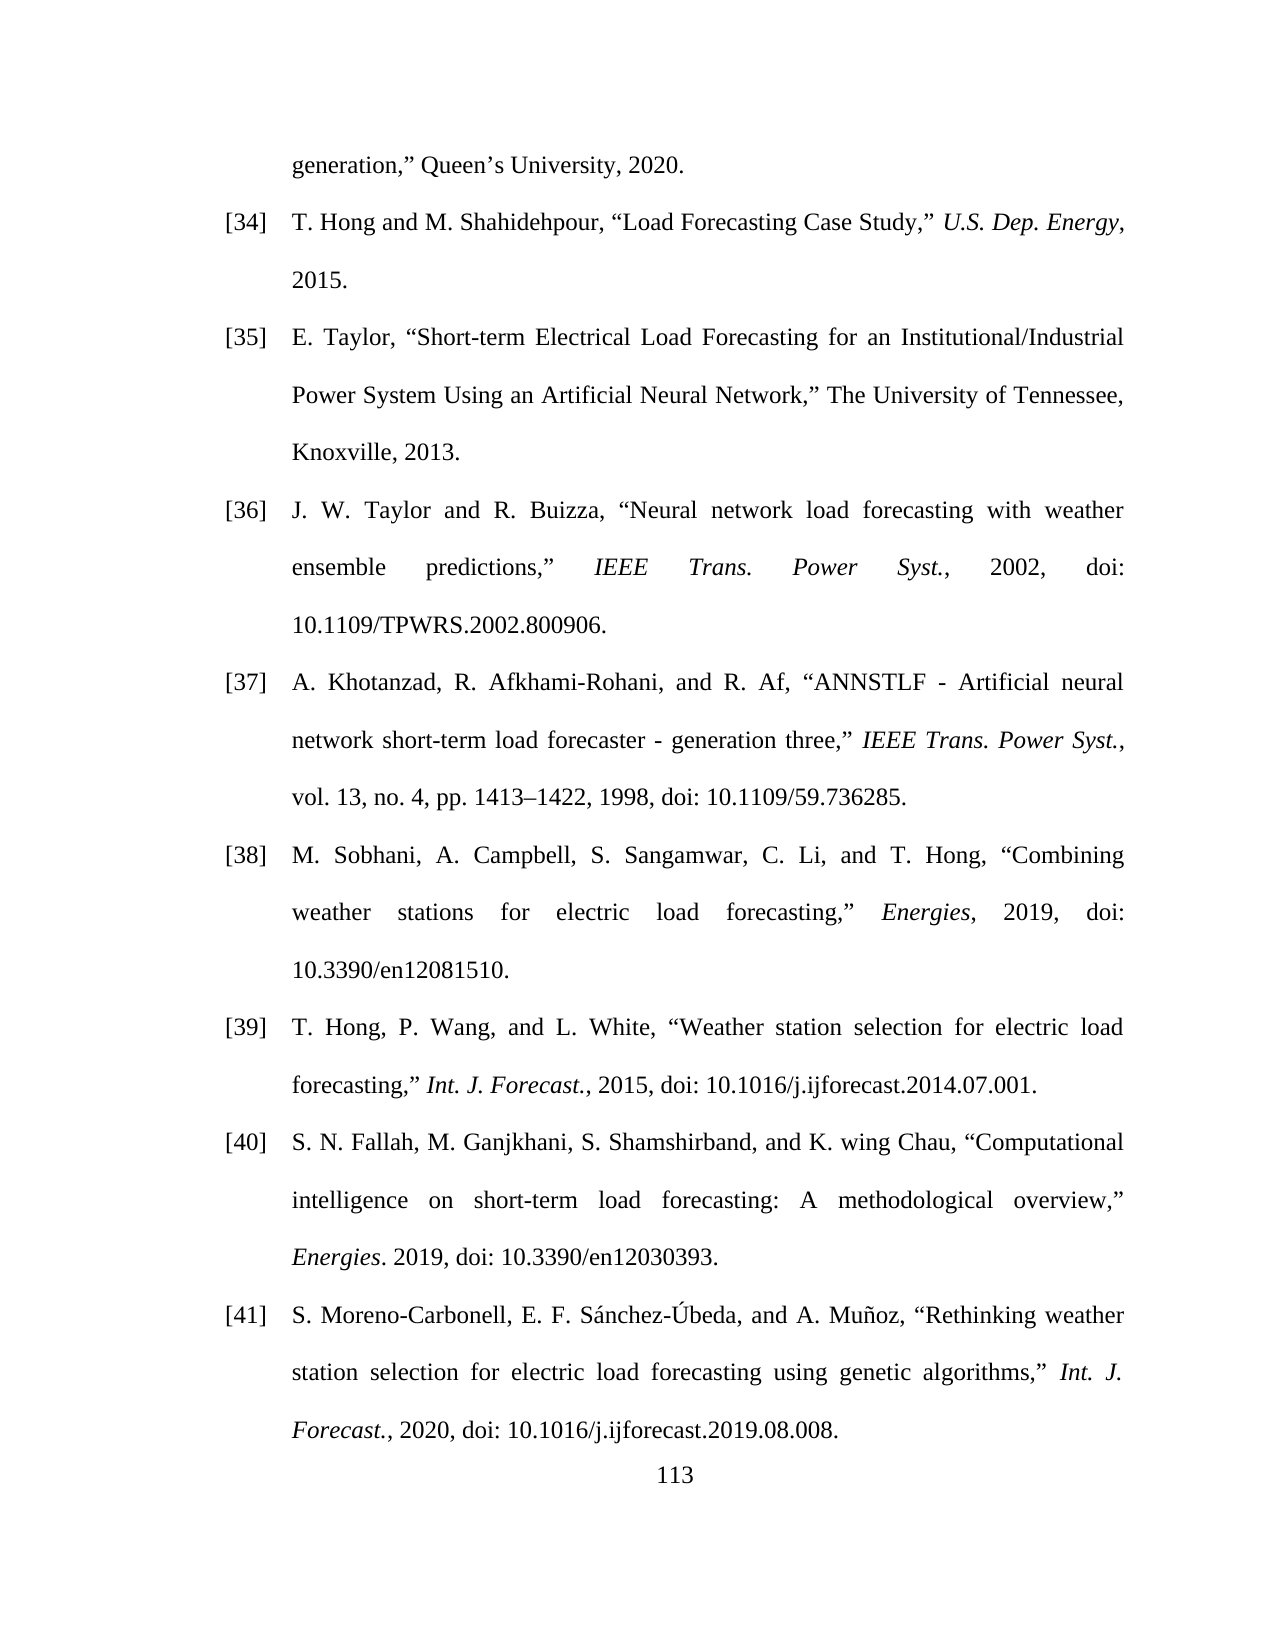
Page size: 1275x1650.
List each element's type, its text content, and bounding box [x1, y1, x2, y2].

text [36] J. W. Taylor and R. Buizza, “Neural network load forecasting with weather ensemble predictions,” IEEE Trans. Power Syst., 2002, doi: 10.1109/TPWRS.2002.800906. [225, 495, 1125, 639]
text [40] S. N. Fallah, M. Ganjkhani, S. Shamshirband, and K. wing Chau, “Computational intelligence on short-term load forecasting: A methodological overview,” Energies. 2019, doi: 10.3390/en12030393. [225, 1127, 1125, 1271]
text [225, 150, 1125, 179]
text [41] S. Moreno-Carbonell, E. F. Sánchez-Úbeda, and A. Muñoz, “Rethinking weather station selection for electric load forecasting using genetic algorithms,” Int. J. Forecast., 2020, doi: 10.1016/j.ijforecast.2019.08.008. [225, 1300, 1125, 1444]
text [38] M. Sobhani, A. Campbell, S. Sangamwar, C. Li, and T. Hong, “Combining weather stations for electric load forecasting,” Energies, 2019, doi: 10.3390/en12081510. [225, 840, 1125, 984]
text [34] T. Hong and M. Shahidehpour, “Load Forecasting Case Study,” U.S. Dep. Energy, 2015. [225, 207, 1125, 294]
text [37] A. Khotanzad, R. Afkhami-Rohani, and R. Af, “ANNSTLF - Artificial neural network short-term load forecaster - generation three,” IEEE Trans. Power Syst., vol. 13, no. 4, pp. 1413–1422, 1998, doi: 10.1109/59.736285. [225, 667, 1125, 811]
text [39] T. Hong, P. Wang, and L. White, “Weather station selection for electric load forecasting,” Int. J. Forecast., 2015, doi: 10.1016/j.ijforecast.2014.07.001. [225, 1012, 1125, 1099]
text [35] E. Taylor, “Short-term Electrical Load Forecasting for an Institutional/Industrial Power System Using an Artificial Neural Network,” The University of Tennessee, Knoxville, 2013. [225, 322, 1125, 466]
